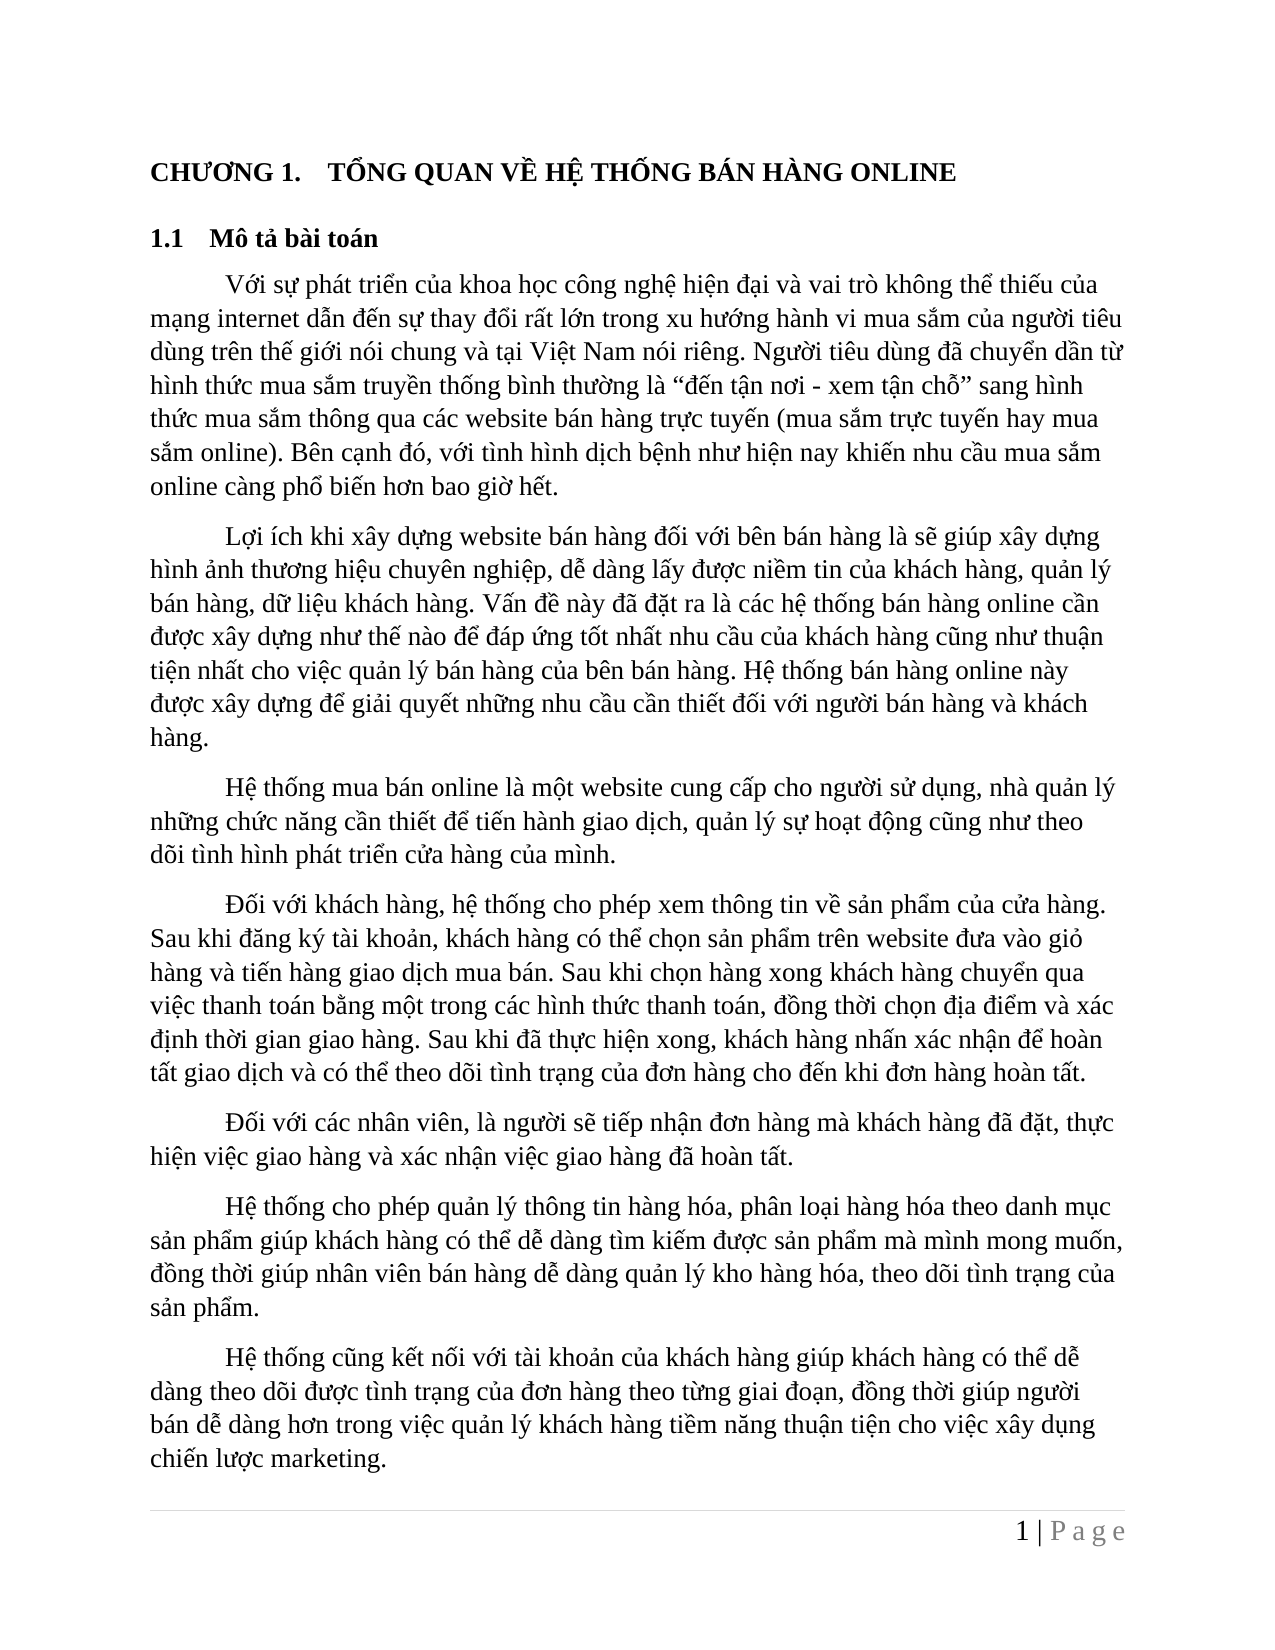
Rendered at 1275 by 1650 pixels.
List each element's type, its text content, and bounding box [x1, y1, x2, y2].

text Đối với các nhân viên, là người sẽ tiếp nhận đơn hàng mà khách hàng đã đặt, thực hiện việc giao hàng và xác nhận việc giao hàng đã hoàn tất. [150, 1106, 1125, 1171]
subtitle Mô tả bài toán [150, 222, 1125, 253]
subtitle Tổng quan về HỆ THỐNG BÁN HÀNG ONLINE [150, 156, 1125, 187]
text Với sự phát triển của khoa học công nghệ hiện đại và vai trò không thể thiếu của mạng internet dẫn đến sự thay đổi rất lớn trong xu hướng hành vi mua sắm của người tiêu dùng trên thế giới nói chung và tại Việt Nam nói riêng. Người tiêu dùng đã chuyển dần từ hình thức mua sắm truyền thống bình thường là “đến tận nơi - xem tận chỗ” sang hình thức mua sắm thông qua các website bán hàng trực tuyến (mua sắm trực tuyến hay mua sắm online). Bên cạnh đó, với tình hình dịch bệnh như hiện nay khiến nhu cầu mua sắm online càng phổ biến hơn bao giờ hết. [150, 268, 1125, 501]
text Đối với khách hàng, hệ thống cho phép xem thông tin về sản phẩm của cửa hàng. Sau khi đăng ký tài khoản, khách hàng có thể chọn sản phẩm trên website đưa vào giỏ hàng và tiến hàng giao dịch mua bán. Sau khi chọn hàng xong khách hàng chuyển qua việc thanh toán bằng một trong các hình thức thanh toán, đồng thời chọn địa điểm và xác định thời gian giao hàng. Sau khi đã thực hiện xong, khách hàng nhấn xác nhận để hoàn tất giao dịch và có thể theo dõi tình trạng của đơn hàng cho đến khi đơn hàng hoàn tất. [150, 888, 1125, 1087]
text Lợi ích khi xây dựng website bán hàng đối với bên bán hàng là sẽ giúp xây dựng hình ảnh thương hiệu chuyên nghiệp, dễ dàng lấy được niềm tin của khách hàng, quản lý bán hàng, dữ liệu khách hàng. Vấn đề này đã đặt ra là các hệ thống bán hàng online cần được xây dựng như thế nào để đáp ứng tốt nhất nhu cầu của khách hàng cũng như thuận tiện nhất cho việc quản lý bán hàng của bên bán hàng. Hệ thống bán hàng online này được xây dựng để giải quyết những nhu cầu cần thiết đối với người bán hàng và khách hàng. [150, 520, 1125, 752]
text Hệ thống mua bán online là một website cung cấp cho người sử dụng, nhà quản lý những chức năng cần thiết để tiến hành giao dịch, quản lý sự hoạt động cũng như theo dõi tình hình phát triển cửa hàng của mình. [150, 771, 1125, 869]
text Hệ thống cũng kết nối với tài khoản của khách hàng giúp khách hàng có thể dễ dàng theo dõi được tình trạng của đơn hàng theo từng giai đoạn, đồng thời giúp người bán dễ dàng hơn trong việc quản lý khách hàng tiềm năng thuận tiện cho việc xây dụng chiến lược marketing. [150, 1341, 1125, 1473]
text Hệ thống cho phép quản lý thông tin hàng hóa, phân loại hàng hóa theo danh mục sản phẩm giúp khách hàng có thể dễ dàng tìm kiếm được sản phẩm mà mình mong muốn, đồng thời giúp nhân viên bán hàng dễ dàng quản lý kho hàng hóa, theo dõi tình trạng của sản phẩm. [150, 1190, 1125, 1322]
